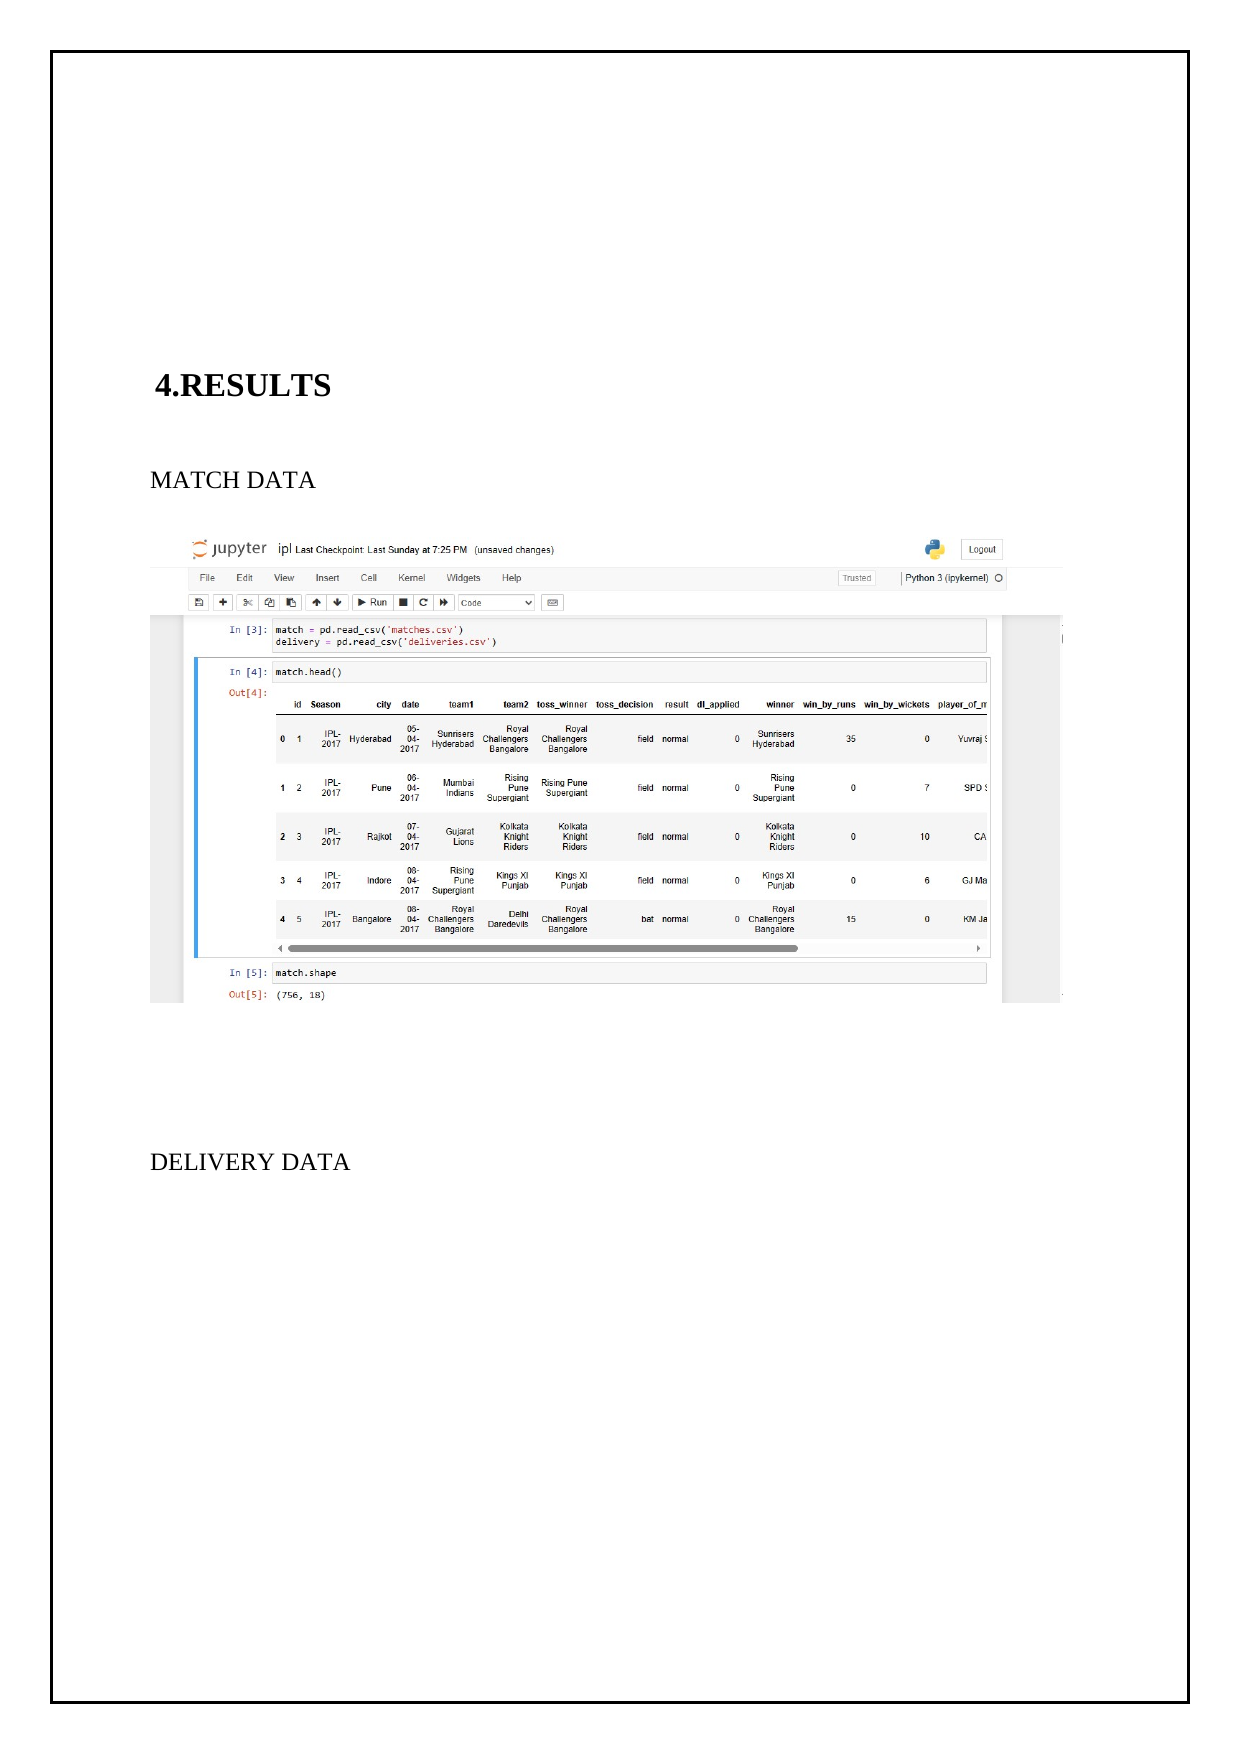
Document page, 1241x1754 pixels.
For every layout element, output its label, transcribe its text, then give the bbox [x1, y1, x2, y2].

text MATCH DATA [150, 465, 1081, 494]
text 4.RESULTS [155, 366, 1081, 404]
picture [150, 537, 1063, 1003]
text DELIVERY DATA [150, 1147, 1081, 1176]
